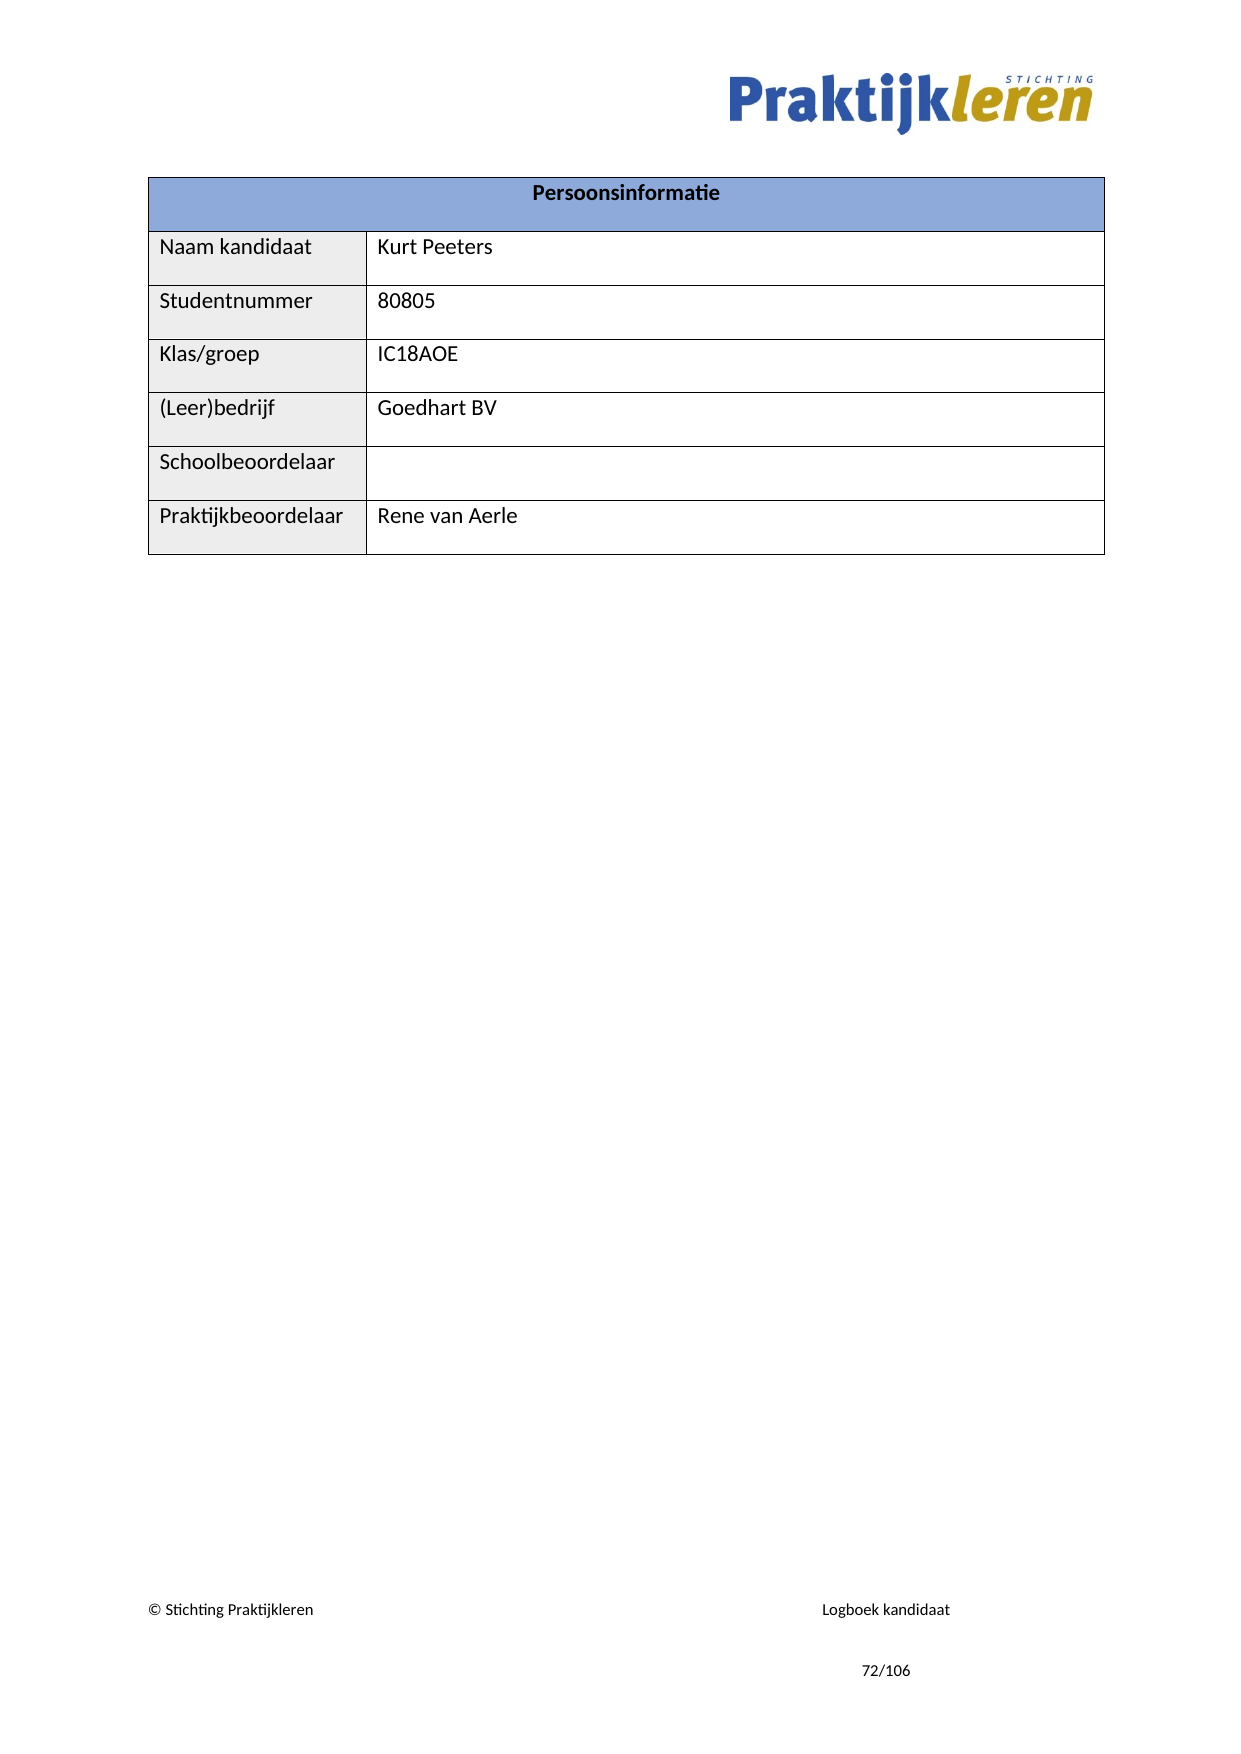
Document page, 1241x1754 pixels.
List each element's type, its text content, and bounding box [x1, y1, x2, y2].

table_cell [367, 447, 1104, 500]
table_cell Praktijkbeoordelaar [149, 501, 366, 553]
table_header Persoonsinformatie [149, 178, 1104, 231]
table_cell Naam kandidaat [149, 232, 366, 285]
table_cell Goedhart BV [367, 393, 1104, 446]
table_cell Schoolbeoordelaar [149, 447, 366, 500]
table_cell Kurt Peeters [367, 232, 1104, 285]
table_cell IC18AOE [367, 340, 1104, 392]
table_cell (Leer)bedrijf [149, 393, 366, 446]
table_cell Klas/groep [149, 340, 366, 392]
table_cell Rene van Aerle [367, 501, 1104, 553]
table_cell Studentnummer [149, 286, 366, 338]
table_cell 80805 [367, 286, 1104, 338]
picture [730, 73, 1093, 135]
